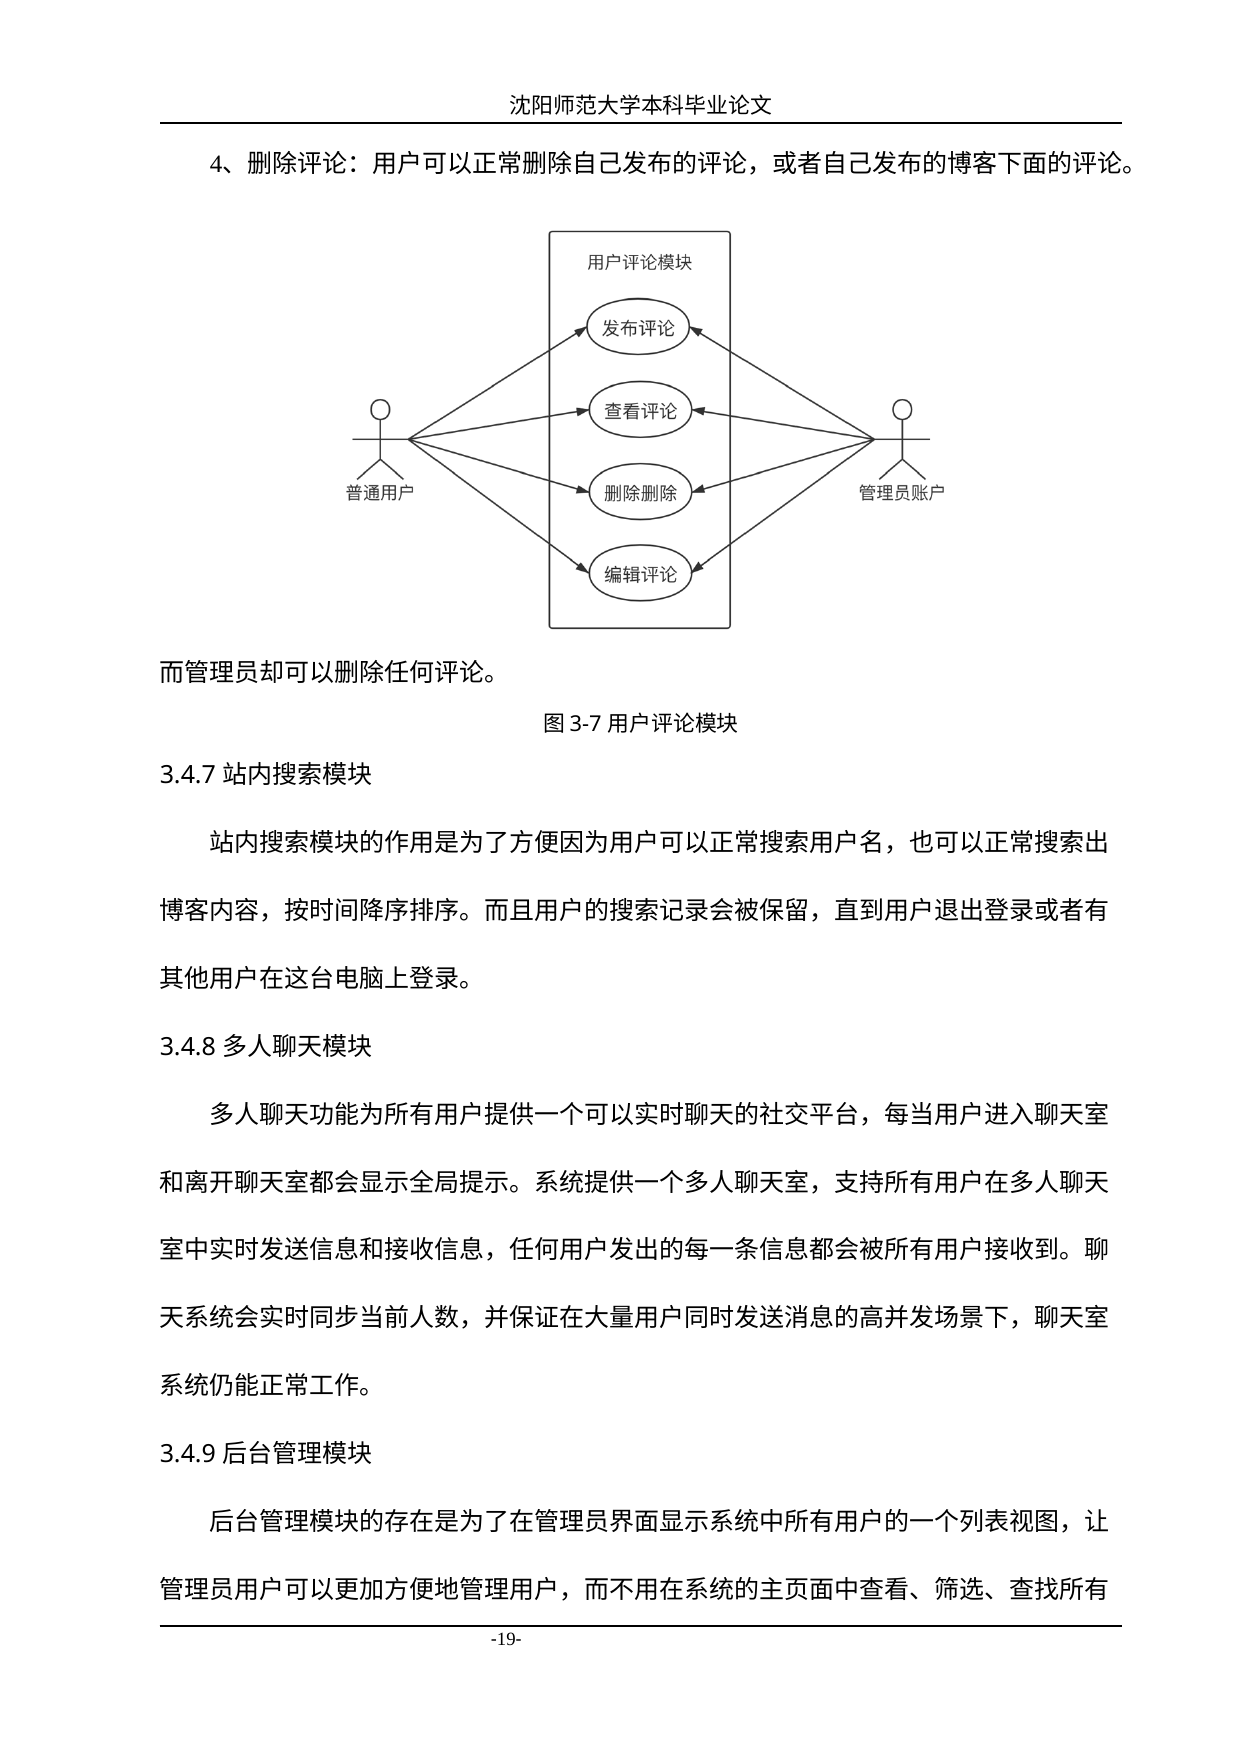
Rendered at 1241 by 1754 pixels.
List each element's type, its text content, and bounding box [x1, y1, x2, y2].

subtitle 3.4.7 站内搜索模块 [159, 739, 1122, 807]
text 站内搜索模块的作用是为了方便因为用户可以正常搜索用户名，也可以正常搜索出博客内容，按时间降序排序。而且用户的搜索记录会被保留，直到用户退出登录或者有其他用户在这台电脑上登录。 [159, 807, 1122, 1010]
subtitle 3.4.8 多人聊天模块 [159, 1010, 1122, 1078]
text 图3-7 用户评论模块 [159, 705, 1122, 739]
subtitle 3.4.9 后台管理模块 [159, 1418, 1122, 1486]
picture [332, 225, 950, 632]
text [159, 1486, 1122, 1622]
text 多人聊天功能为所有用户提供一个可以实时聊天的社交平台，每当用户进入聊天室和离开聊天室都会显示全局提示。系统提供一个多人聊天室，支持所有用户在多人聊天室中实时发送信息和接收信息，任何用户发出的每一条信息都会被所有用户接收到。聊天系统会实时同步当前人数，并保证在大量用户同时发送消息的高并发场景下，聊天室系统仍能正常工作。 [159, 1078, 1122, 1418]
